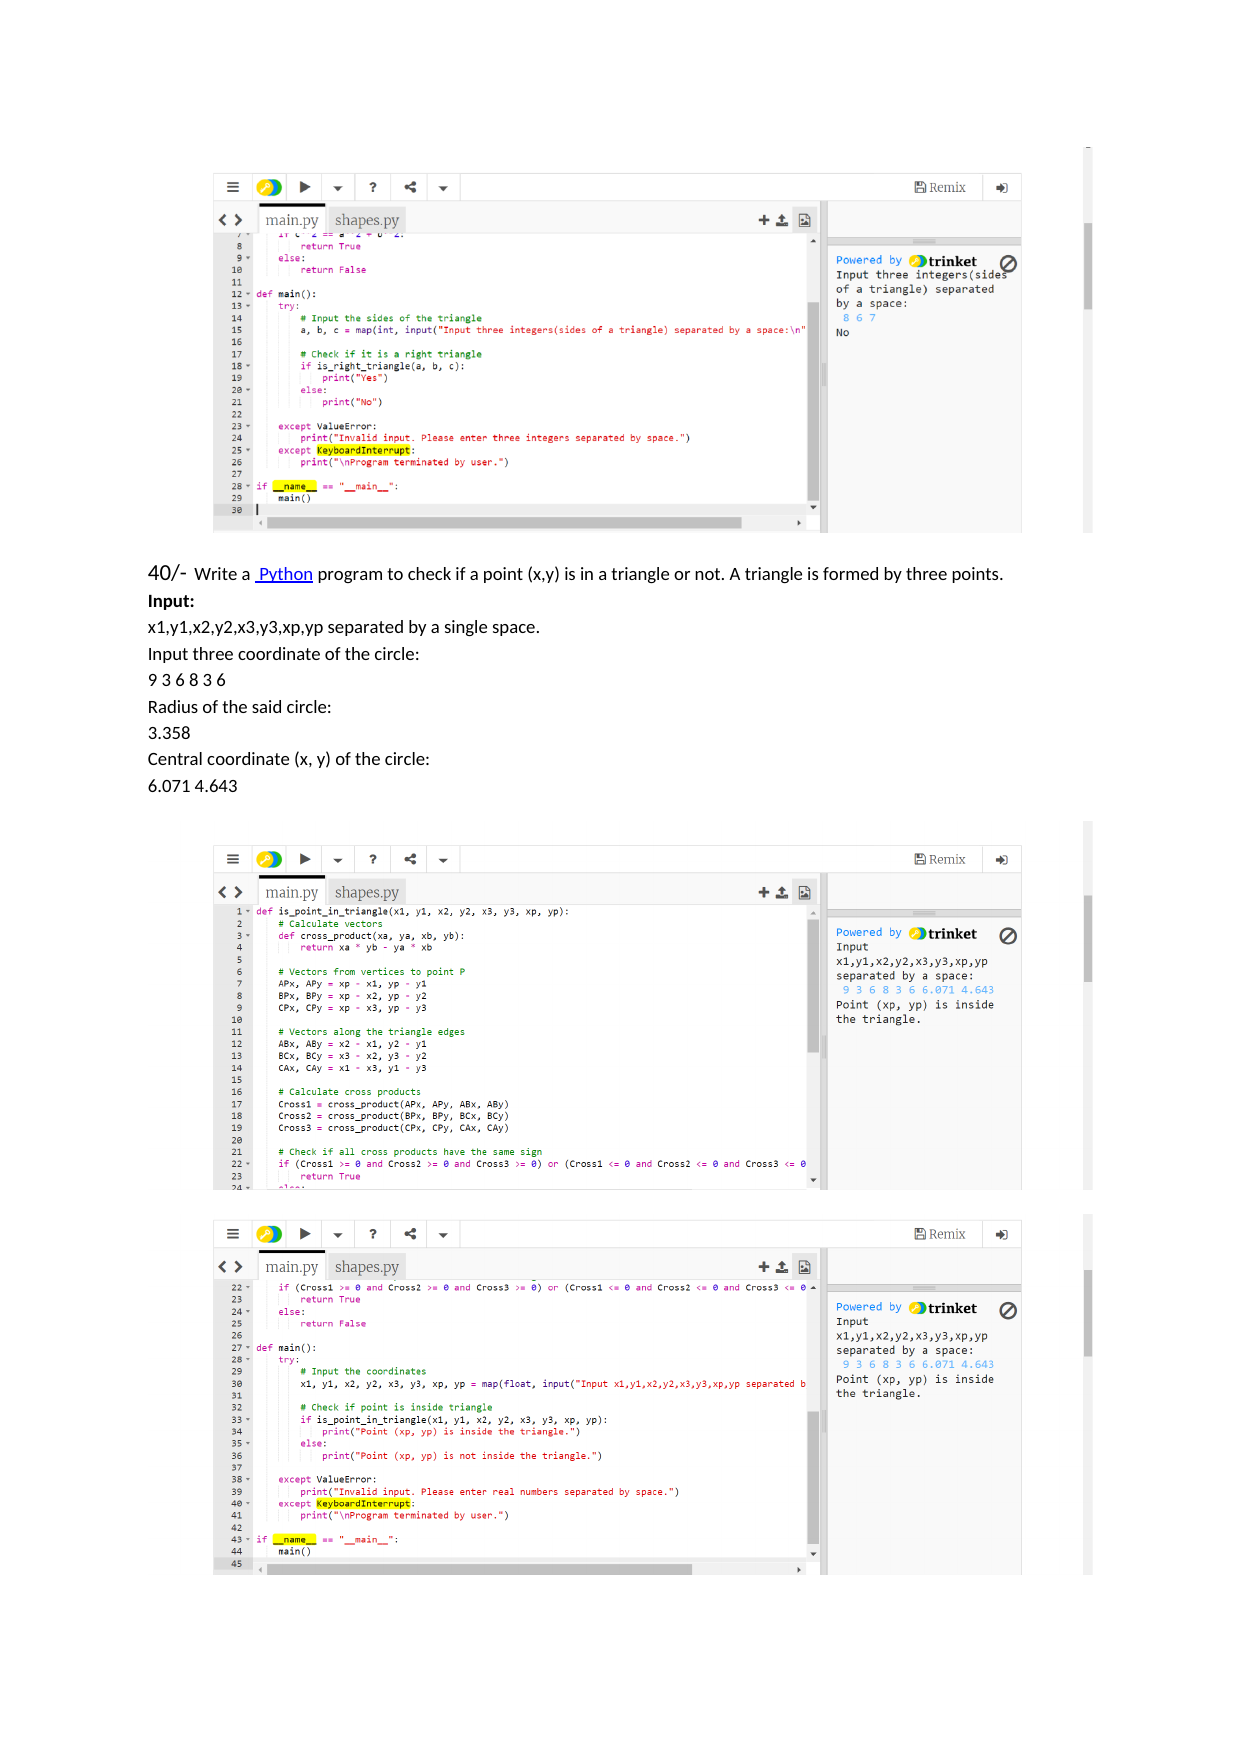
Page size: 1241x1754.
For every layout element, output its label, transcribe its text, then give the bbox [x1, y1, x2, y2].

picture [147, 147, 1093, 533]
picture [147, 821, 1093, 1190]
text 40/- Write a Python program to check if a point (x,y) is in a triangle or not. A triangle is formed by three points. Input: x1,y1,x2,y2,x3,y3,xp,yp separated by a single space. Input three coordinate of the circle: 9 3 6 8 3 6 Radius of the said circle: 3.358 Central coordinate (x, y) of the circle: 6.071 4.643 [148, 558, 1093, 797]
picture [147, 1214, 1093, 1575]
